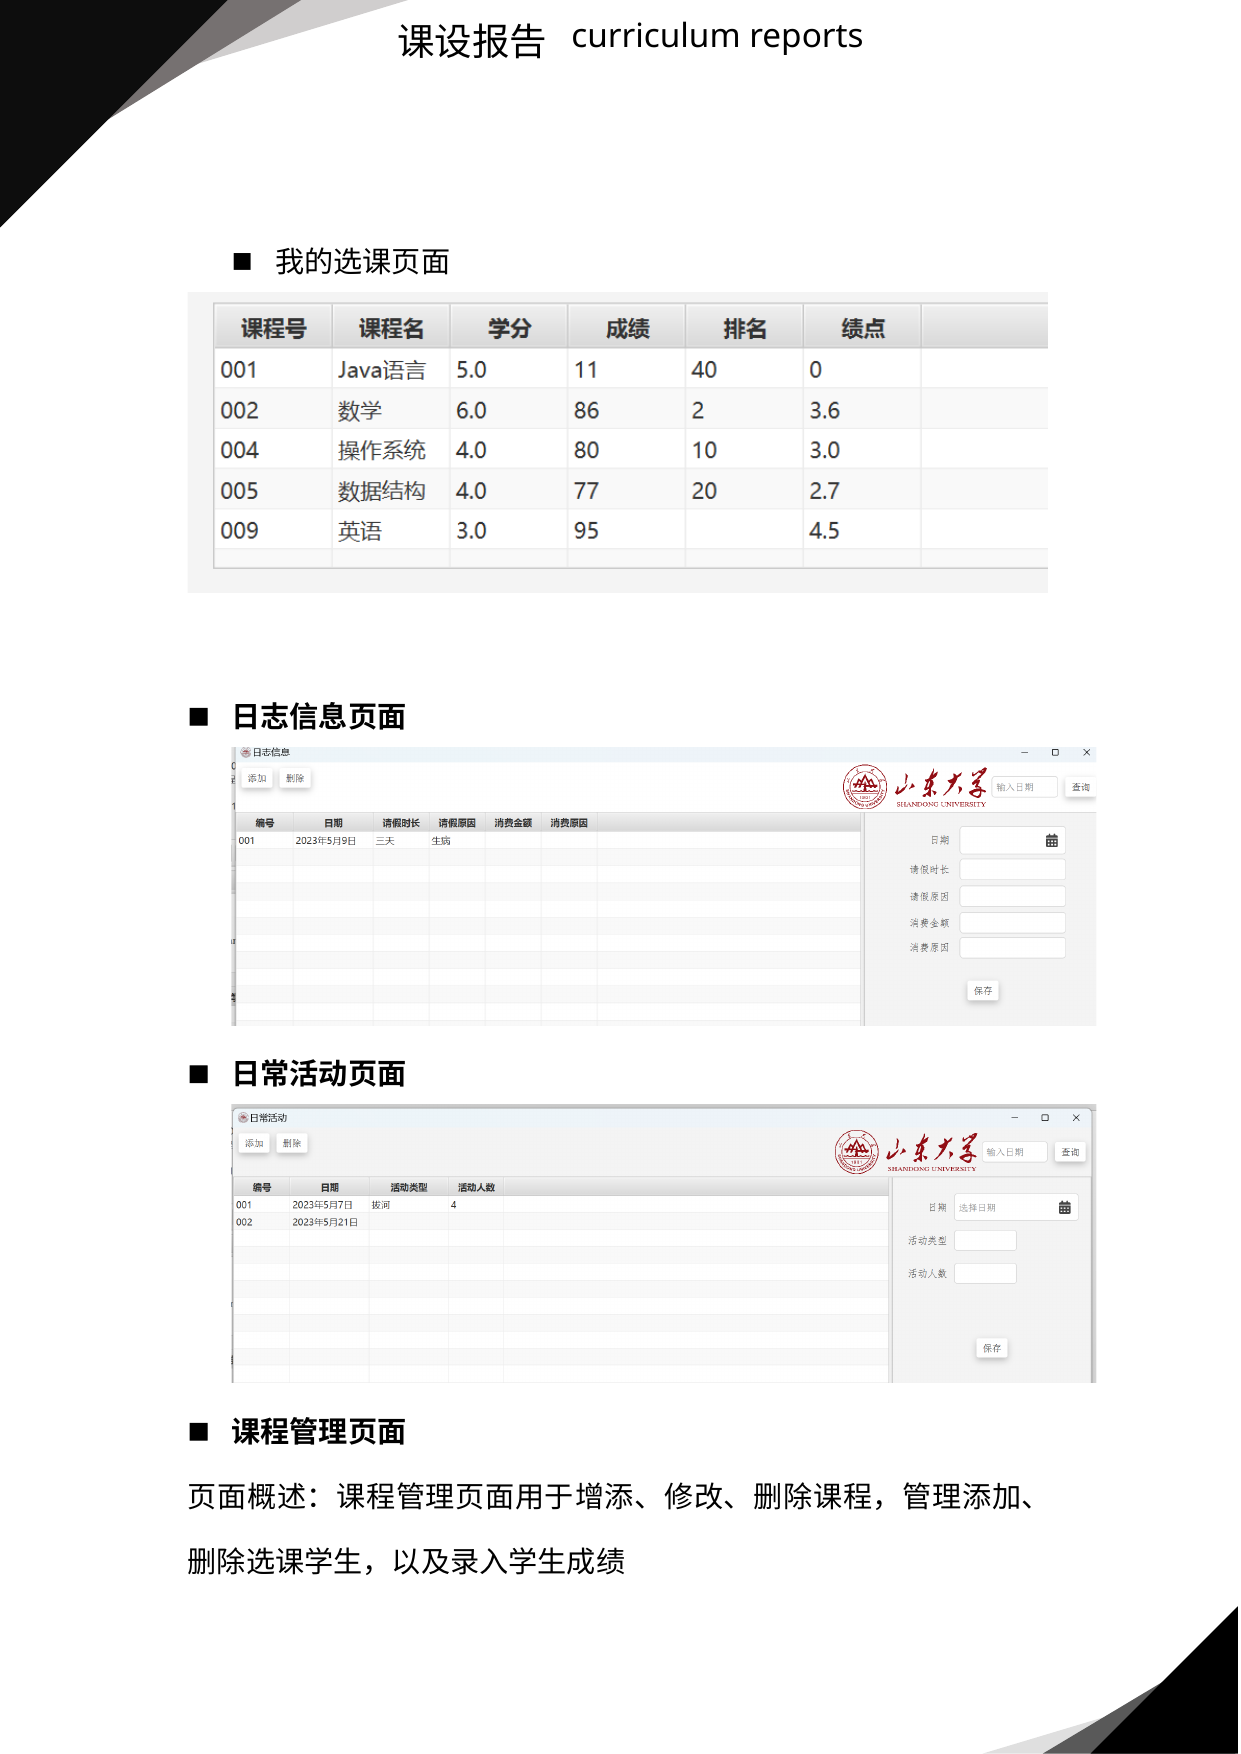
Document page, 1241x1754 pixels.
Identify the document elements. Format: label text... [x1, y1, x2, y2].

list 页面概述：课程管理页面用于增添、修改、删除课程，管理添加、删除选课学生，以及录入学生成绩 [187, 1462, 1053, 1592]
picture [231, 1104, 1097, 1383]
list 日常活动页面 [187, 1039, 1053, 1104]
list 课程管理页面 [187, 1397, 1053, 1462]
picture [187, 292, 1048, 593]
list 我的选课页面 [231, 227, 1053, 292]
picture [231, 747, 1097, 1026]
list 日志信息页面 [187, 682, 1053, 747]
